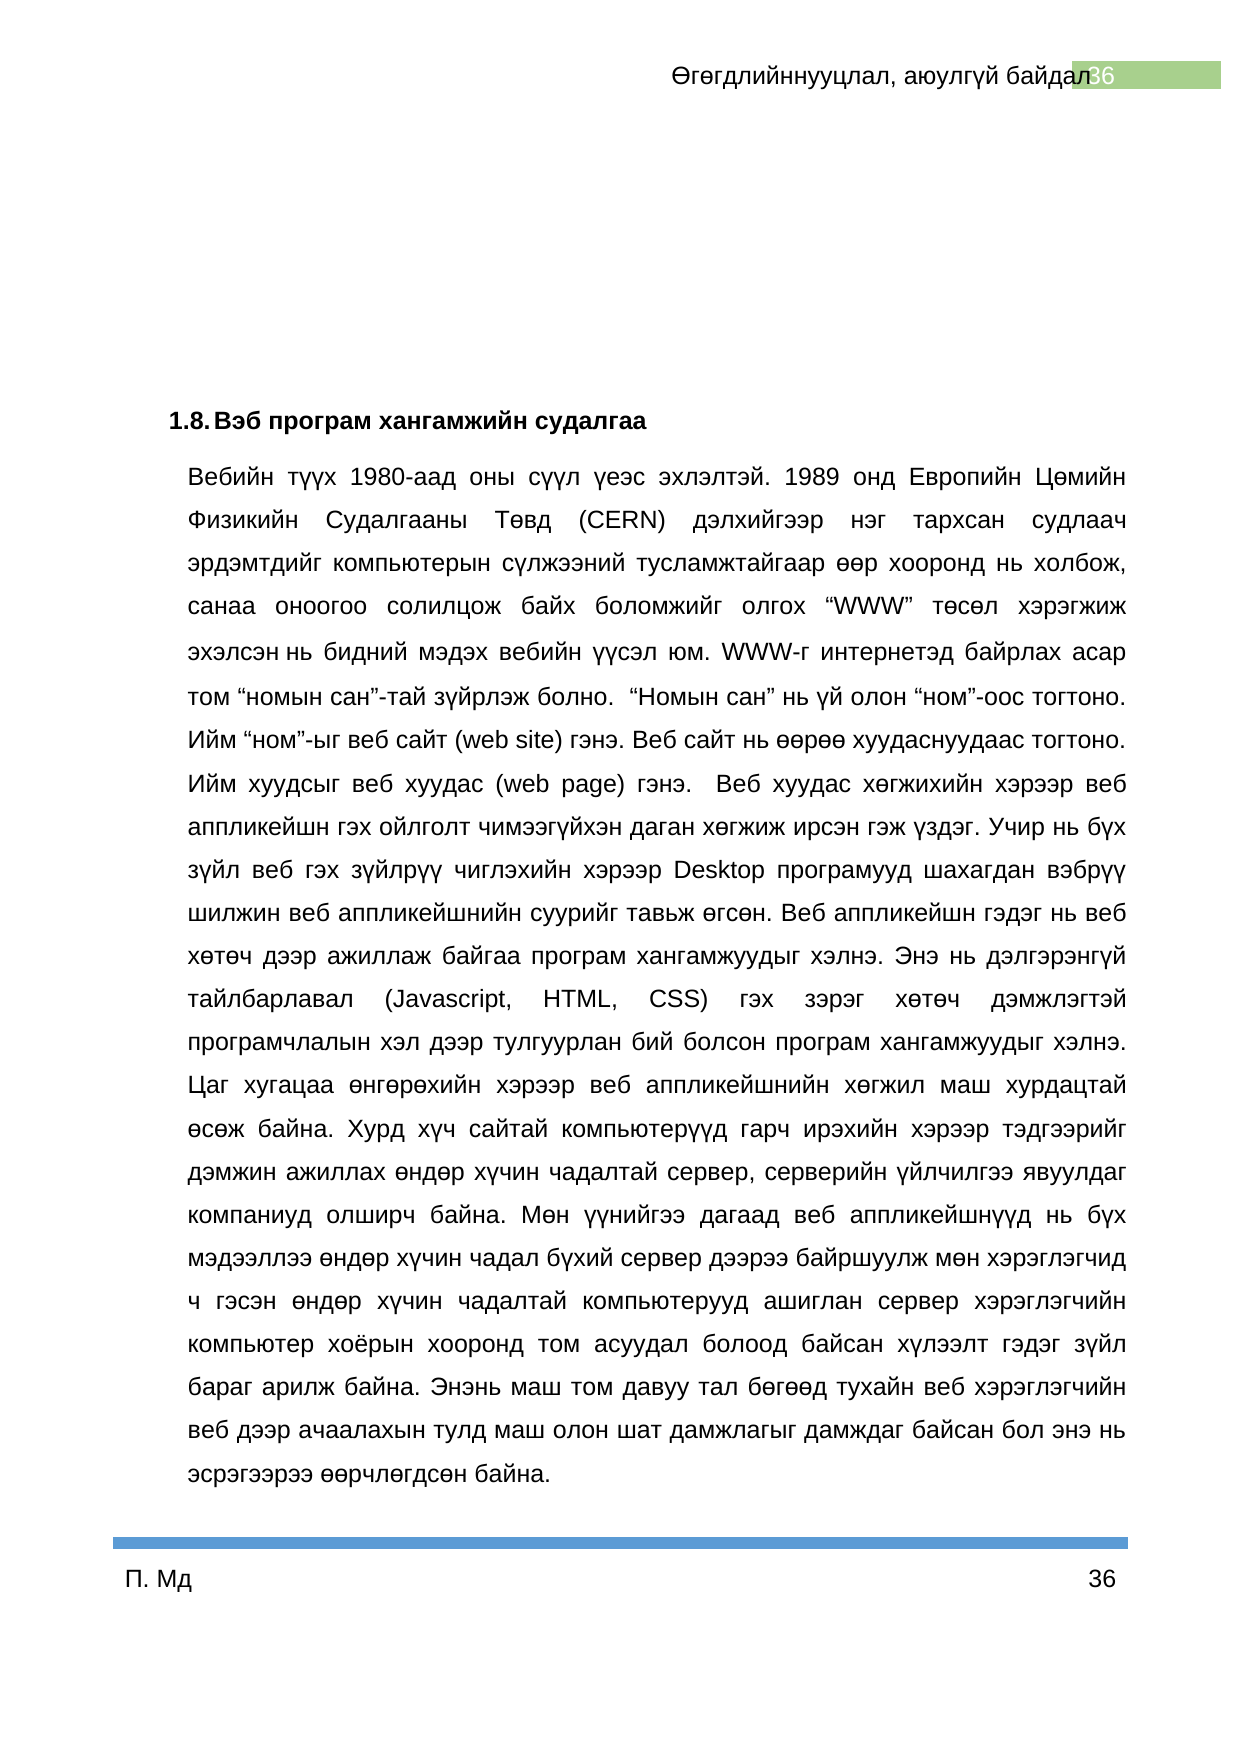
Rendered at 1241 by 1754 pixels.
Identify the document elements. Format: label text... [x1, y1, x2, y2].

text Вэб програм хангамжийн судалгаа [169, 406, 1128, 434]
text Вебийн түүх 1980-аад оны сүүл үеэс эхлэлтэй. 1989 онд Европийн Цөмийн Физикийн Судалгааны Төвд (CERN) дэлхийгээр нэг тархсан судлаач эрдэмтдийг компьютерын сүлжээний тусламжтайгаар өөр хооронд нь холбож, санаа оноогоо солилцож байх боломжийг олгох “WWW” төсөл хэрэгжиж эхэлсэн нь бидний мэдэх вебийн үүсэл юм. WWW-г интернетэд байрлах асар том “номын сан”-тай зүйрлэж болно. “Номын сан” нь үй олон “ном”-оос тогтоно. Ийм “ном”-ыг веб сайт (web site) гэнэ. Веб сайт нь өөрөө хуудаснуудаас тогтоно. Ийм хуудсыг веб хуудас (web page) гэнэ. Веб хуудас хөгжихийн хэрээр веб аппликейшн гэх ойлголт чимээгүйхэн даган хөгжиж ирсэн гэж үздэг. Учир нь бүх зүйл веб гэх зүйлрүү чиглэхийн хэрээр Desktop програмууд шахагдан вэбрүү шилжин веб аппликейшнийн суурийг тавьж өгсөн. Веб аппликейшн гэдэг нь веб хөтөч дээр ажиллаж байгаа програм хангамжуудыг хэлнэ. Энэ нь дэлгэрэнгүй тайлбарлавал (Javascript, HTML, CSS) гэх зэрэг хөтөч дэмжлэгтэй програмчлалын хэл дээр тулгуурлан бий болсон програм хангамжуудыг хэлнэ. Цаг хугацаа өнгөрөхийн хэрээр веб аппликейшнийн хөгжил маш хурдацтай өсөж байна. Хурд хүч сайтай компьютерүүд гарч ирэхийн хэрээр тэдгээрийг дэмжин ажиллах өндөр хүчин чадалтай сервер, серверийн үйлчилгээ явуулдаг компаниуд олширч байна. Мөн үүнийгээ дагаад веб аппликейшнүүд нь бүх мэдээллээ өндөр хүчин чадал бүхий сервер дээрээ байршуулж мөн хэрэглэгчид ч гэсэн өндөр хүчин чадалтай компьютерууд ашиглан сервер хэрэглэгчийн компьютер хоёрын хооронд том асуудал болоод байсан хүлээлт гэдэг зүйл бараг арилж байна. Энэнь маш том давуу тал бөгөөд тухайн веб хэрэглэгчийн веб дээр ачаалахын тулд маш олон шат дамжлагыг дамждаг байсан бол энэ нь эсрэгээрээ өөрчлөгдсөн байна. [187, 461, 1128, 1487]
